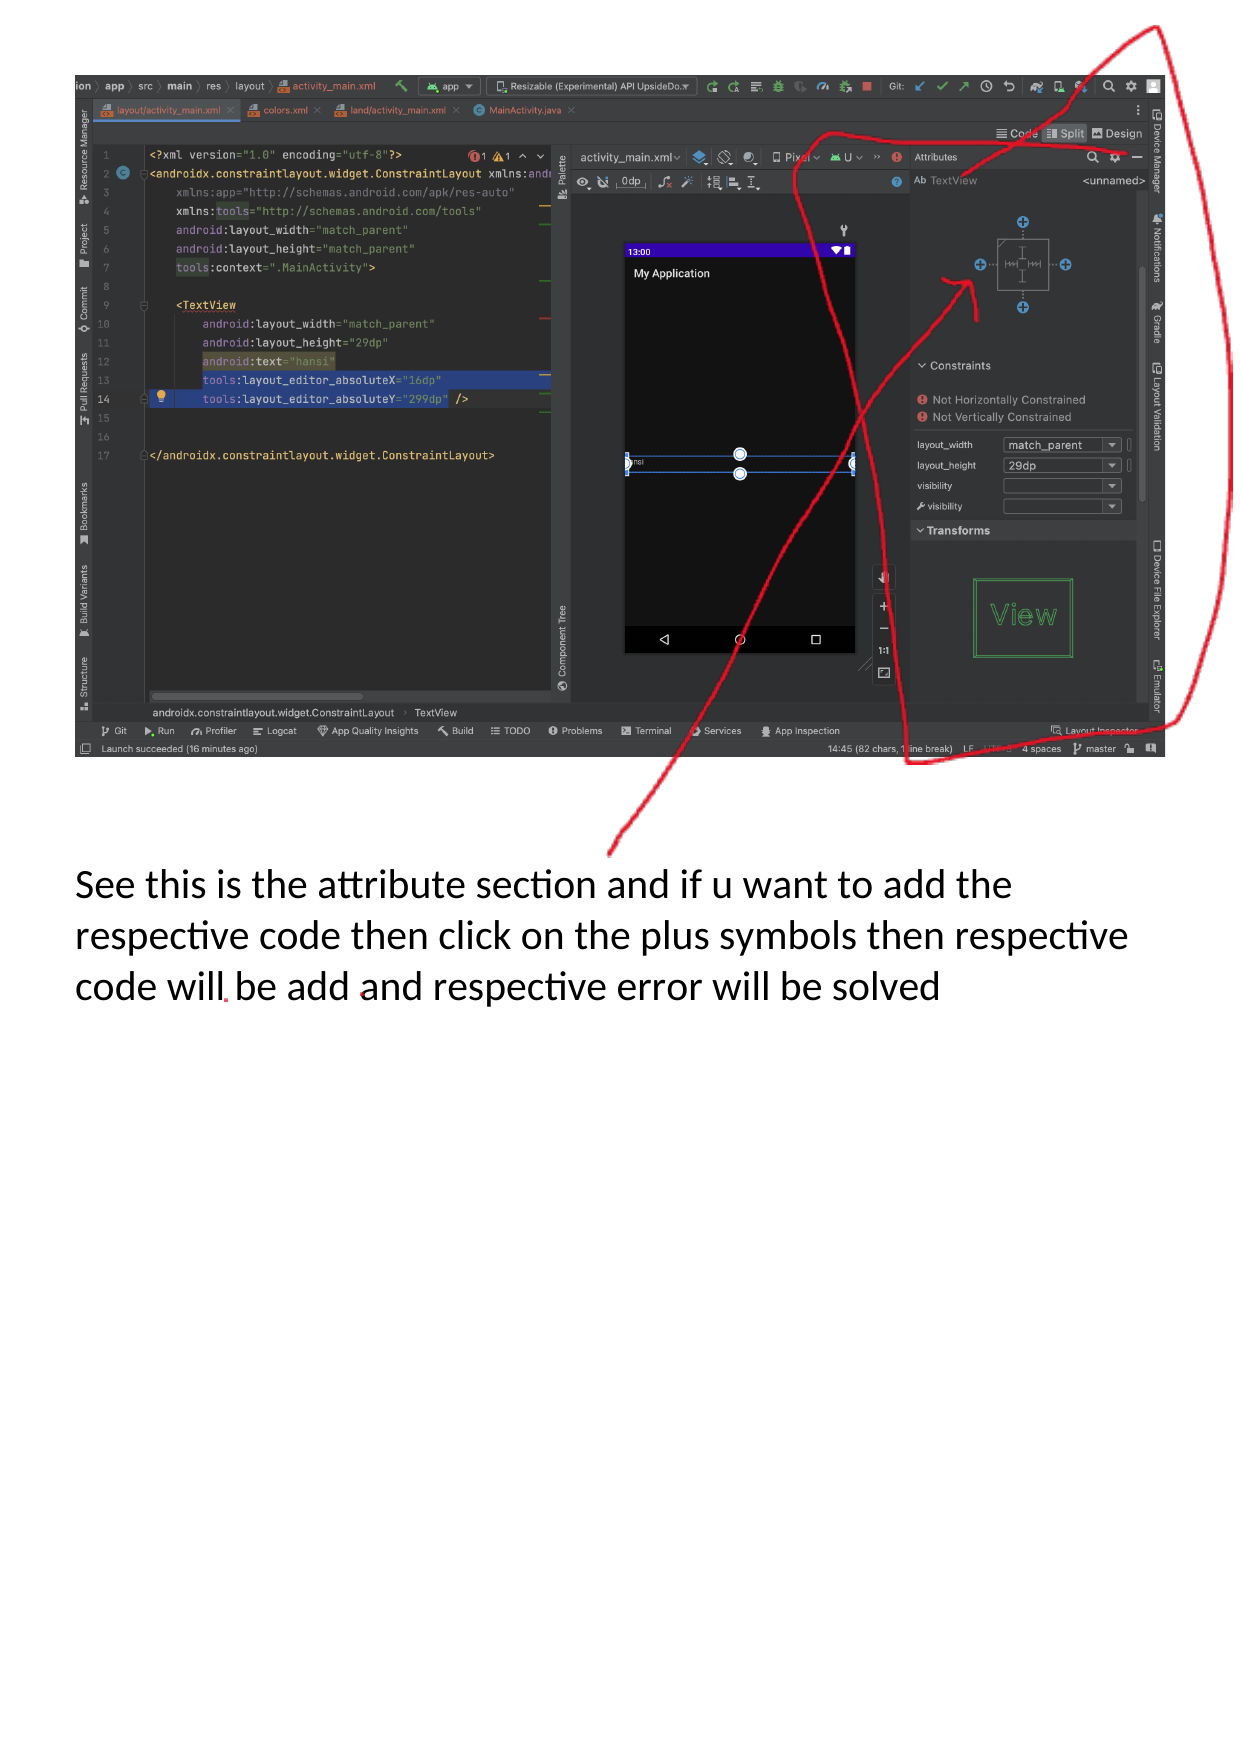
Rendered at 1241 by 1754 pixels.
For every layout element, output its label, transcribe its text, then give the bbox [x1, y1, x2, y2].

picture [75, 25, 1233, 858]
text See this is the attribute section and if u want to add the respective code then click on the plus symbols then respective code will be add and respective error will be solved [75, 858, 1165, 1011]
